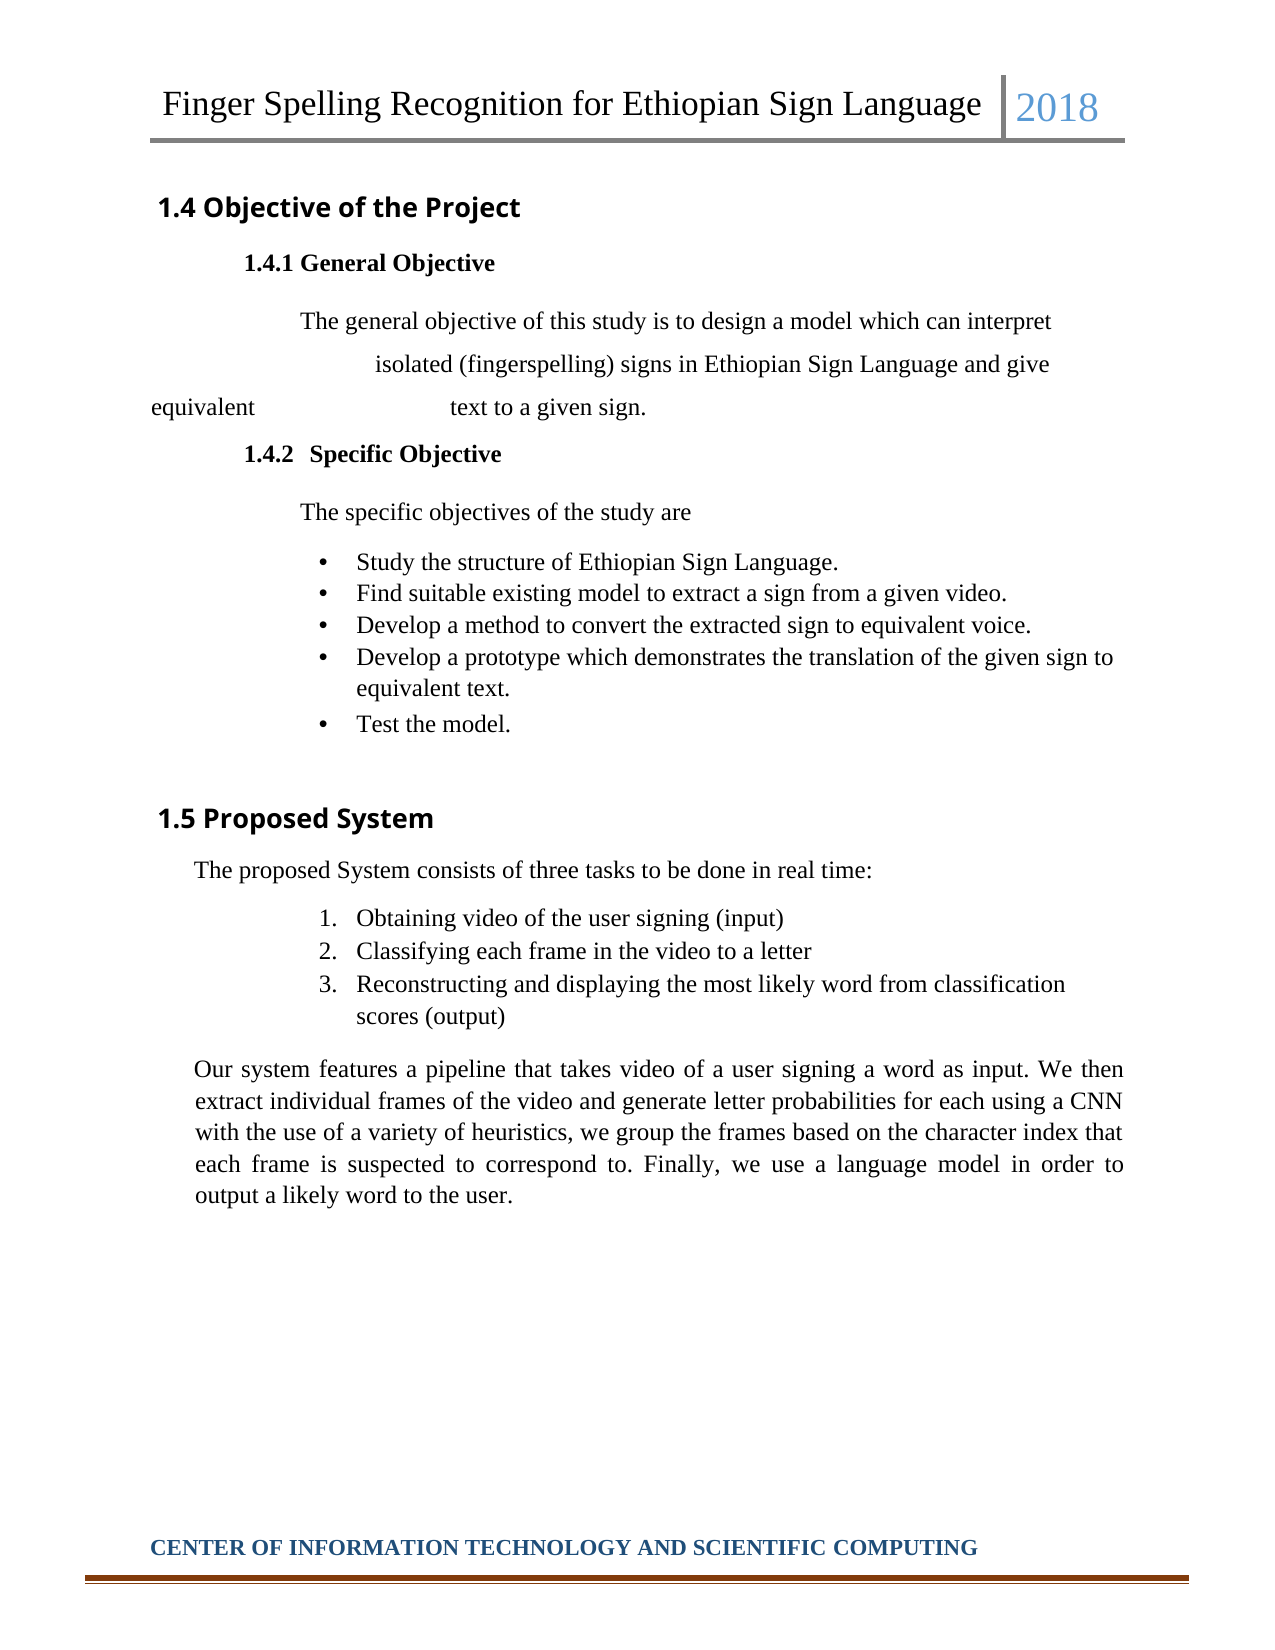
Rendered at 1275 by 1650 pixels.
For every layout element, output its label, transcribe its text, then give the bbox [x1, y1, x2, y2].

list Test the model. [319, 708, 1125, 737]
list Classifying each frame in the video to a letter [319, 936, 1125, 965]
subtitle 1.4 Objective of the Project [150, 189, 1125, 226]
list Develop a prototype which demonstrates the translation of the given sign to equivalent text. [319, 642, 1125, 702]
subtitle General Objective [244, 248, 1125, 277]
text Our system features a pipeline that takes video of a user signing a word as input. We then extract individual frames of the video and generate letter probabilities for each using a CNN with the use of a variety of heuristics, we group the frames based on the character index that each frame is suspected to correspond to. Finally, we use a language model in order to output a likely word to the user. [194, 1054, 1125, 1209]
list Reconstructing and displaying the most likely word from classification scores (output) [319, 969, 1125, 1030]
subtitle 1.5 Proposed System [150, 800, 1125, 837]
list Obtaining video of the user signing (input) [319, 903, 1125, 932]
text The proposed System consists of three tasks to be done in real time: [194, 855, 1125, 884]
list Develop a method to convert the extracted sign to equivalent voice. [319, 610, 1125, 639]
list Study the structure of Ethiopian Sign Language. [319, 547, 1125, 576]
list Find suitable existing model to extract a sign from a given video. [319, 578, 1125, 607]
subtitle Specific Objective [244, 439, 1125, 468]
text The specific objectives of the study are [281, 497, 1125, 526]
text The general objective of this study is to design a model which can interpret isolated (fingerspelling) signs in Ethiopian Sign Language and give equivalent text to a given sign. [151, 306, 1125, 421]
